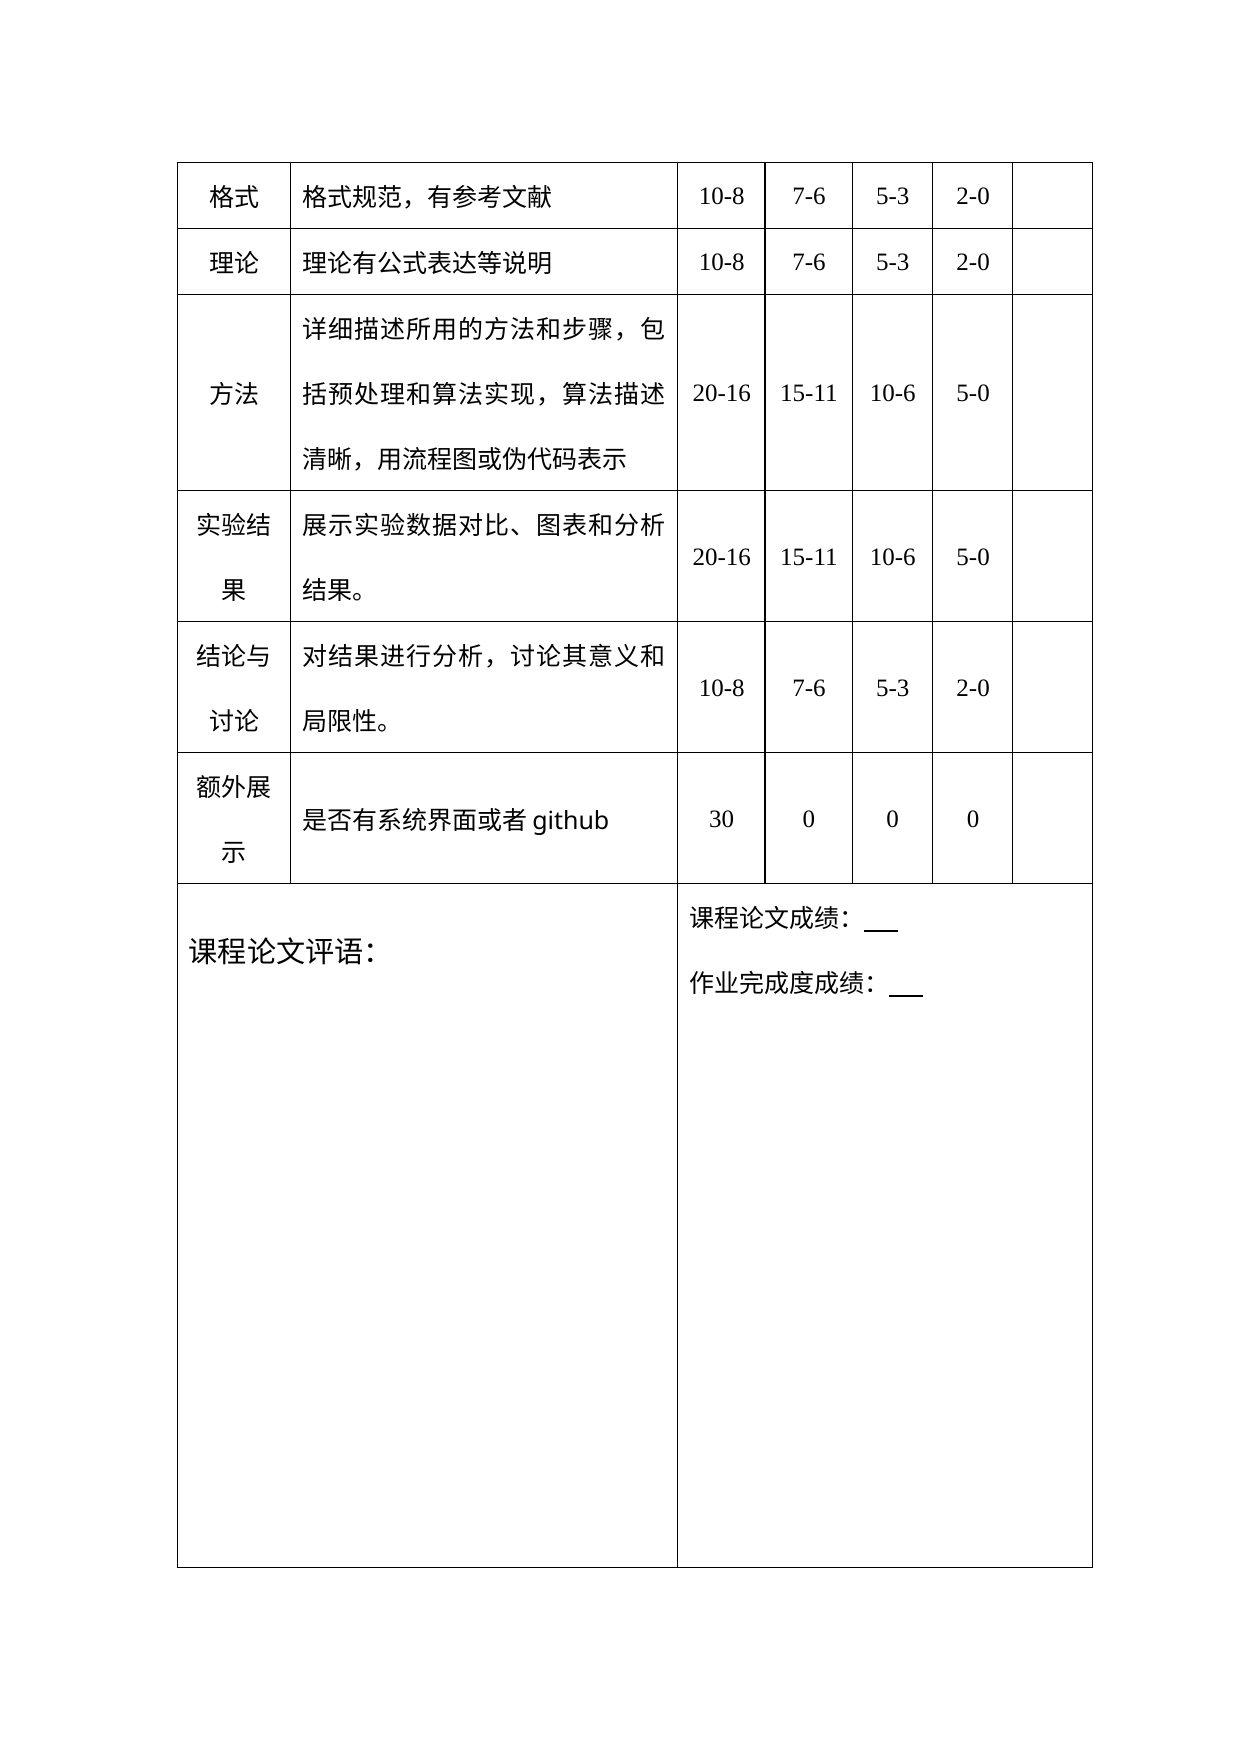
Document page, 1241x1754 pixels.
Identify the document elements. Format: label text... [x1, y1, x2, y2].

table_cell 课程论文评语： [178, 884, 677, 1567]
table_cell 5-3 [853, 622, 932, 752]
table_cell 10-8 [678, 622, 764, 752]
table_cell 5-0 [933, 491, 1012, 621]
table_cell [1013, 491, 1092, 621]
table_cell 对结果进行分析，讨论其意义和局限性。 [291, 622, 677, 752]
table_cell 7-6 [766, 163, 852, 228]
table_cell 10-6 [853, 295, 932, 490]
table_cell 是否有系统界面或者github [291, 753, 677, 883]
table_cell 理论有公式表达等说明 [291, 229, 677, 294]
table_cell 20-16 [678, 491, 764, 621]
table_cell 额外展示 [178, 753, 290, 883]
table_cell 7-6 [766, 622, 852, 752]
table_cell 2-0 [933, 229, 1012, 294]
table_cell 2-0 [933, 622, 1012, 752]
table_cell 0 [853, 753, 932, 883]
table_cell 格式 [178, 163, 290, 228]
table_cell [1013, 295, 1092, 490]
table_cell 10-8 [678, 163, 764, 228]
table_cell 15-11 [766, 491, 852, 621]
table_cell 0 [933, 753, 1012, 883]
table_cell 30 [678, 753, 764, 883]
table_cell 15-11 [766, 295, 852, 490]
table_cell [1013, 163, 1092, 228]
table_cell [1013, 753, 1092, 883]
table_cell 10-6 [853, 491, 932, 621]
table_cell 展示实验数据对比、图表和分析结果。 [291, 491, 677, 621]
table_cell [1013, 622, 1092, 752]
table_cell 5-0 [933, 295, 1012, 490]
table_cell 格式规范，有参考文献 [291, 163, 677, 228]
table_cell 0 [766, 753, 852, 883]
table_cell 课程论文成绩： 作业完成度成绩： [678, 884, 1092, 1567]
table_cell 5-3 [853, 163, 932, 228]
table_cell 方法 [178, 295, 290, 490]
table_cell [1013, 229, 1092, 294]
table_cell 实验结果 [178, 491, 290, 621]
table_cell 理论 [178, 229, 290, 294]
table_cell 5-3 [853, 229, 932, 294]
table_cell 20-16 [678, 295, 764, 490]
table_cell 10-8 [678, 229, 764, 294]
table_cell 结论与讨论 [178, 622, 290, 752]
table_cell 详细描述所用的方法和步骤，包括预处理和算法实现，算法描述清晰，用流程图或伪代码表示 [291, 295, 677, 490]
table_cell 2-0 [933, 163, 1012, 228]
table_cell 7-6 [766, 229, 852, 294]
